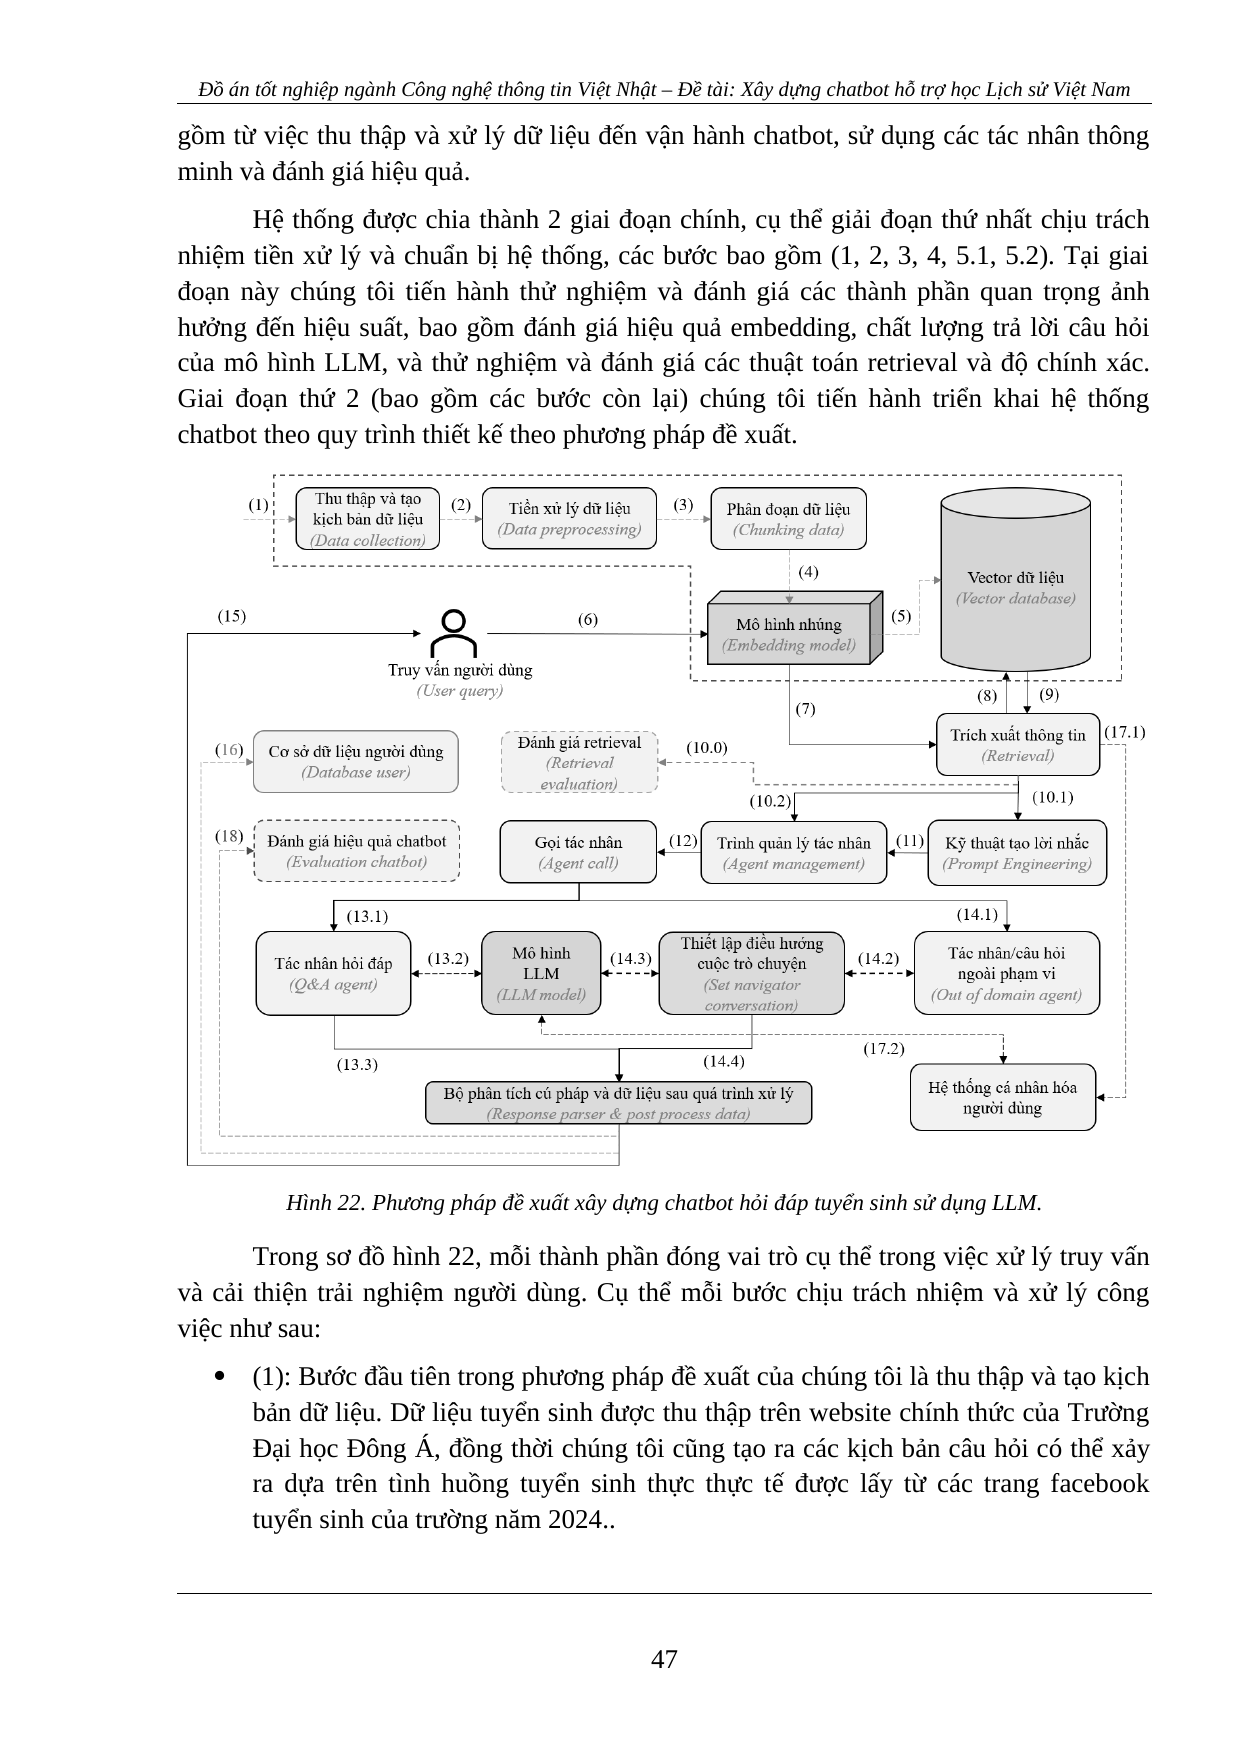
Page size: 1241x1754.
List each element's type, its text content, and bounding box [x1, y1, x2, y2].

text Trong sơ đồ hình 22, mỗi thành phần đóng vai trò cụ thể trong việc xử lý truy vấn và cải thiện trải nghiệm người dùng. Cụ thể mỗi bước chịu trách nhiệm và xử lý công việc như sau: [177, 1240, 1152, 1343]
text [177, 119, 1152, 186]
list (1): Bước đầu tiên trong phương pháp đề xuất của chúng tôi là thu thập và tạo kịch bản dữ liệu. Dữ liệu tuyển sinh được thu thập trên website chính thức của Trường Đại học Đông Á, đồng thời chúng tôi cũng tạo ra các kịch bản câu hỏi có thể xảy ra dựa trên tình huồng tuyển sinh thực thực tế được lấy từ các trang facebook tuyển sinh của trường năm 2024.. [215, 1360, 1152, 1534]
text Hệ thống được chia thành 2 giai đoạn chính, cụ thể giải đoạn thứ nhất chịu trách nhiệm tiền xử lý và chuẩn bị hệ thống, các bước bao gồm (1, 2, 3, 4, 5.1, 5.2). Tại giai đoạn này chúng tôi tiến hành thử nghiệm và đánh giá các thành phần quan trọng ảnh hưởng đến hiệu suất, bao gồm đánh giá hiệu quả embedding, chất lượng trả lời câu hỏi của mô hình LLM, và thử nghiệm và đánh giá các thuật toán retrieval và độ chính xác. Giai đoạn thứ 2 (bao gồm các bước còn lại) chúng tôi tiến hành triển khai hệ thống chatbot theo quy trình thiết kế theo phương pháp đề xuất. [177, 203, 1152, 449]
text Hình 22. Phương pháp đề xuất xây dựng chatbot hỏi đáp tuyển sinh sử dụng LLM. [177, 1189, 1152, 1216]
